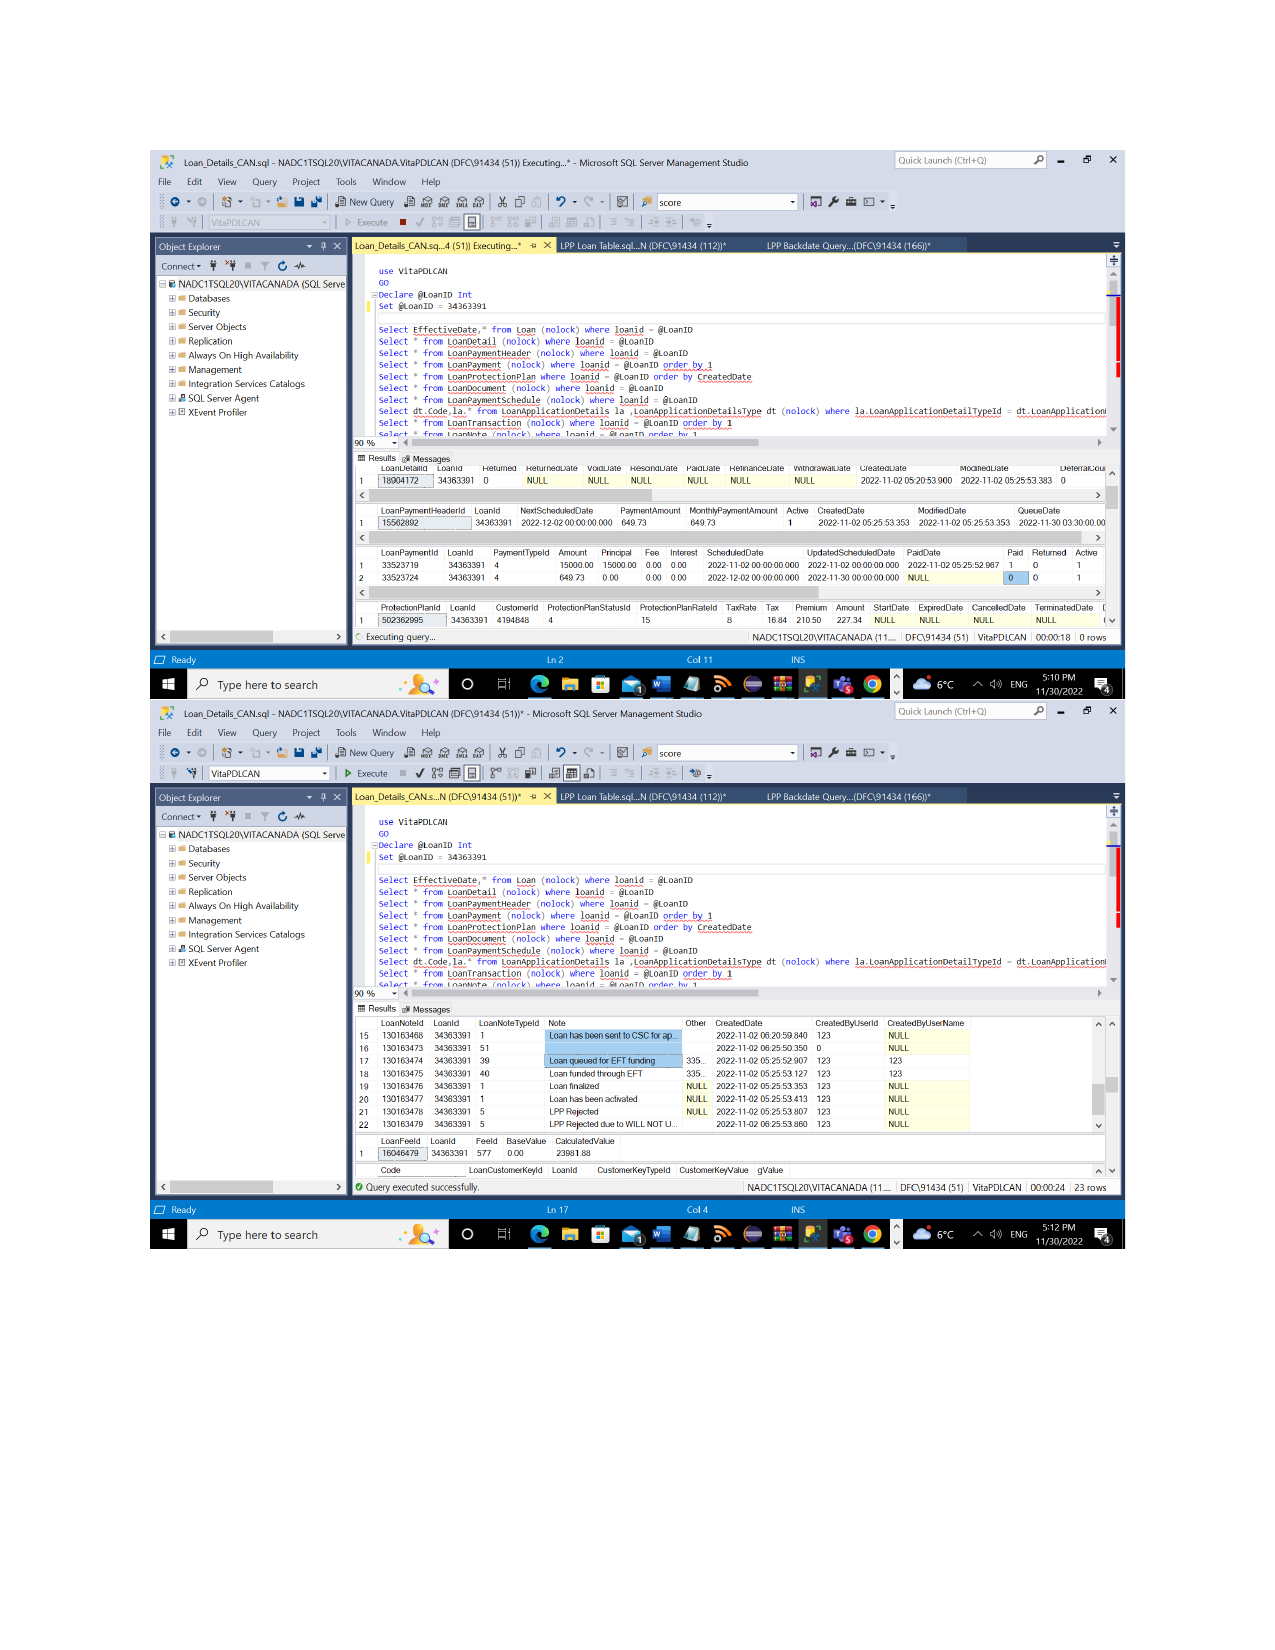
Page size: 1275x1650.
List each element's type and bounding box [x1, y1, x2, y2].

picture [150, 150, 1125, 699]
picture [150, 700, 1125, 1249]
